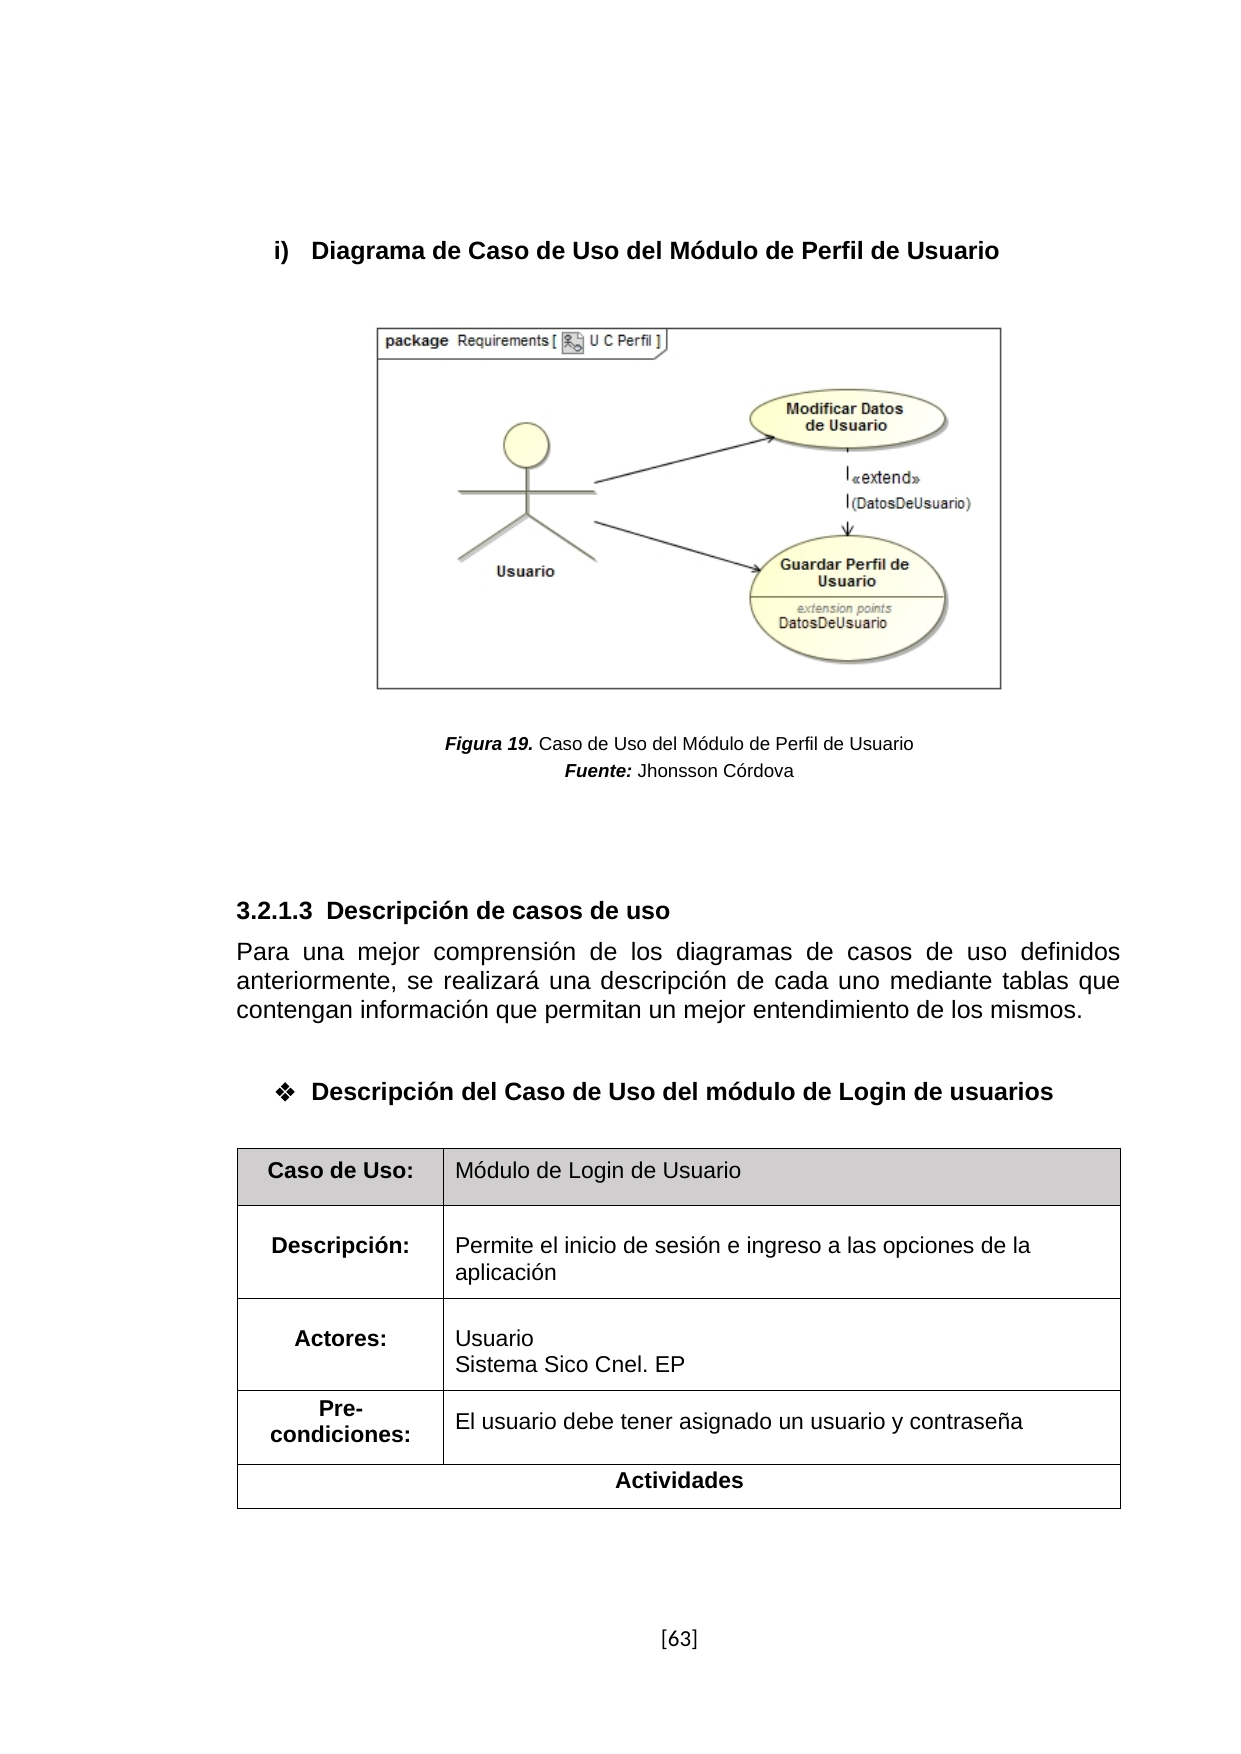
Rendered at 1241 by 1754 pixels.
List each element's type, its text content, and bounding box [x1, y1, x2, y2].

table_cell El usuario debe tener asignado un usuario y contraseña [444, 1391, 1120, 1464]
text Fuente: Jhonsson Córdova [236, 760, 1122, 782]
table_cell Descripción: [238, 1206, 443, 1298]
text Para una mejor comprensión de los diagramas de casos de uso definidos anteriormente, se realizará una descripción de cada uno mediante tablas que contengan información que permitan un mejor entendimiento de los mismos. [236, 937, 1122, 1024]
table_cell Actividades [238, 1465, 1120, 1508]
table_cell Permite el inicio de sesión e ingreso a las opciones de la aplicación [444, 1206, 1120, 1298]
table_cell Usuario Sistema Sico Cnel. EP [444, 1299, 1120, 1390]
picture [370, 321, 1021, 709]
table_header Módulo de Login de Usuario [444, 1149, 1120, 1205]
list Descripción del Caso de Uso del módulo de Login de usuarios [274, 1077, 1122, 1106]
table_cell Pre-condiciones: [238, 1391, 443, 1464]
table_cell Actores: [238, 1299, 443, 1390]
table_header Caso de Uso: [238, 1149, 443, 1205]
subtitle Descripción de casos de uso [236, 896, 1122, 925]
list Diagrama de Caso de Uso del Módulo de Perfil de Usuario [274, 236, 1122, 265]
